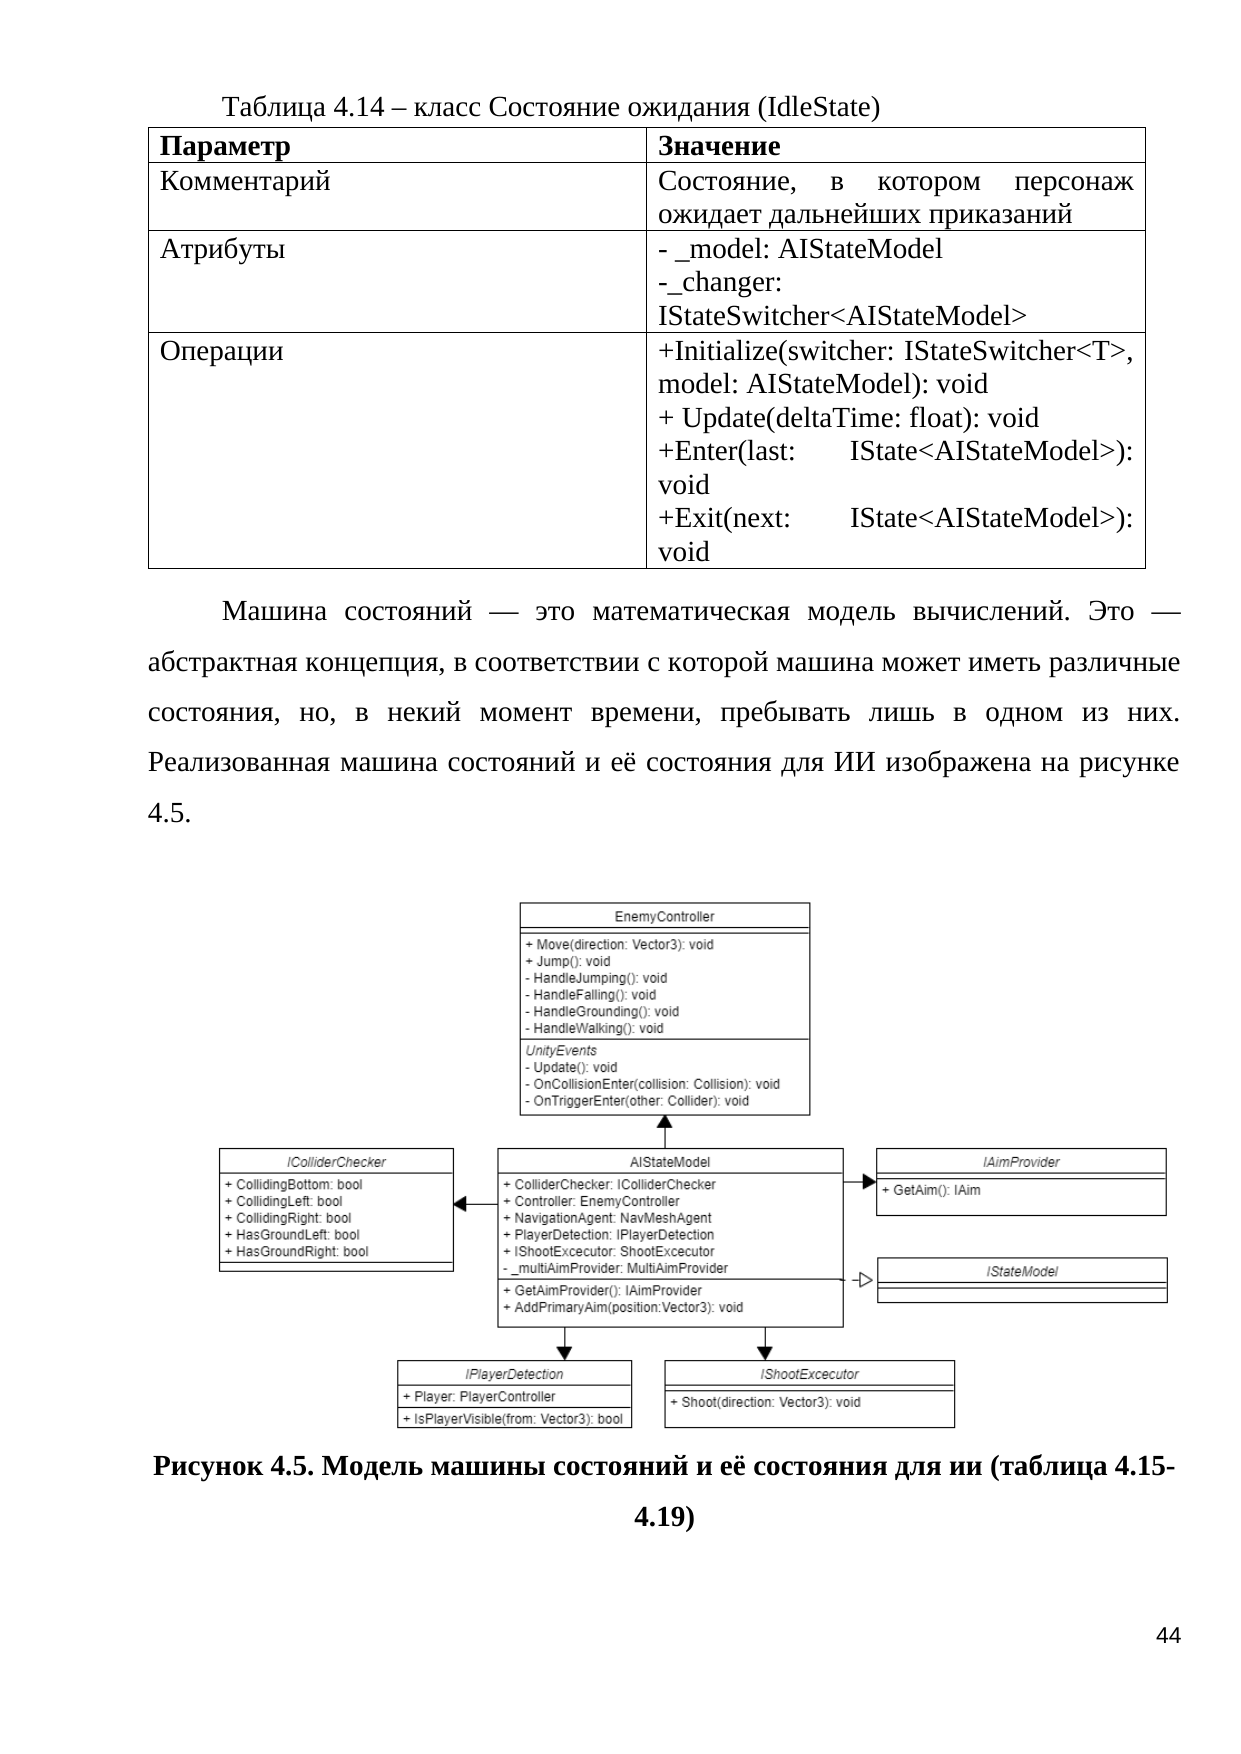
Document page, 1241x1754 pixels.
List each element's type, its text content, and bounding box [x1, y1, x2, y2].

text Таблица 4.14 – класс Состояние ожидания (IdleState) [148, 89, 1181, 122]
text Машина состояний — это математическая модель вычислений. Это — абстрактная концепция, в соответствии с которой машина может иметь различные состояния, но, в некий момент времени, пребывать лишь в одном из них. Реализованная машина состояний и её состояния для ИИ изображена на рисунке 4.5. [148, 593, 1181, 828]
table_header Значение [647, 128, 1145, 162]
table_cell - _model: AIStateModel -_changer: IStateSwitcher<AIStateModel> [647, 231, 1145, 332]
table_cell Атрибуты [149, 231, 646, 332]
picture [151, 870, 1178, 1436]
table_header Параметр [149, 128, 646, 162]
table_cell Состояние, в котором персонаж ожидает дальнейших приказаний [647, 163, 1145, 230]
table_cell Комментарий [149, 163, 646, 230]
table_cell Операции [149, 333, 646, 567]
text Рисунок 4.5. Модель машины состояний и её состояния для ии (таблица 4.15-4.19) [148, 1448, 1181, 1532]
